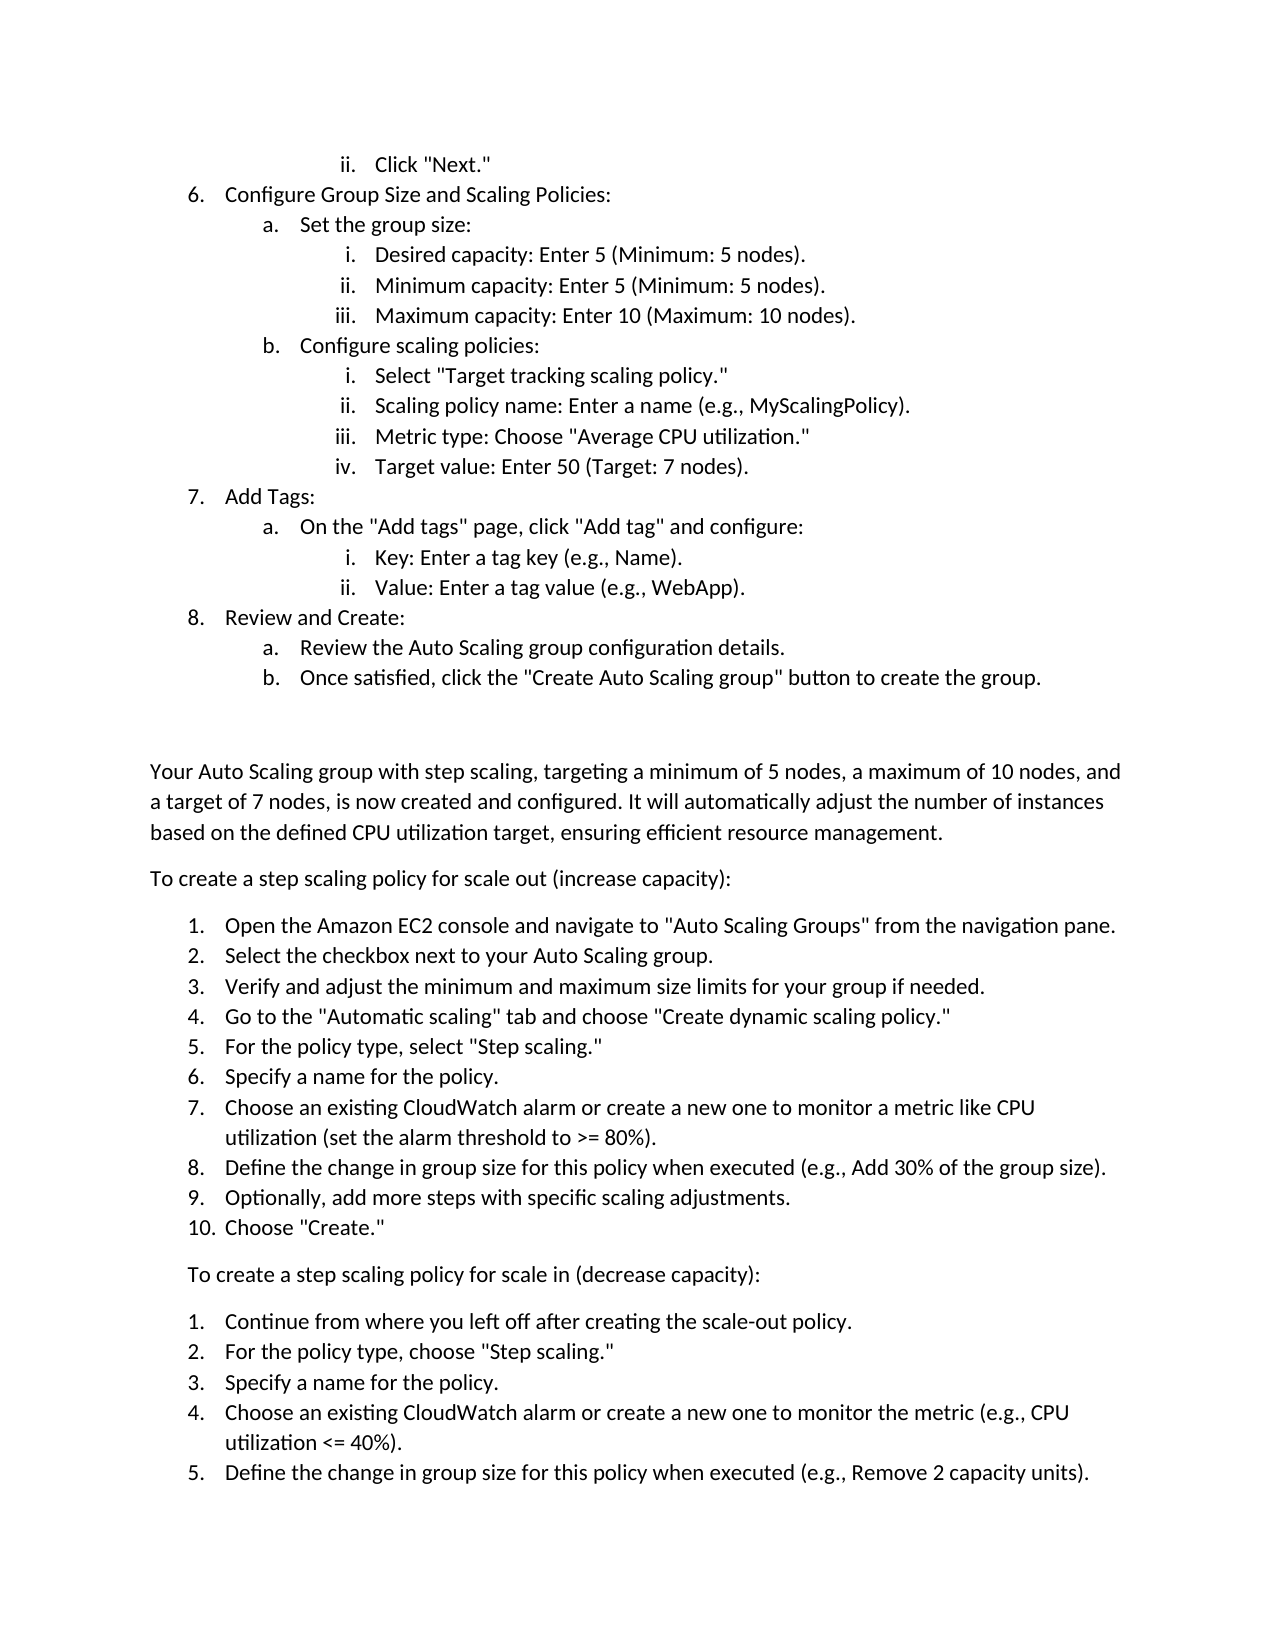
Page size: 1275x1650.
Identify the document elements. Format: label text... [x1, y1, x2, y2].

list Value: Enter a tag value (e.g., WebApp). [356, 573, 1125, 601]
list Add Tags: [187, 482, 1125, 510]
list Specify a name for the policy. [187, 1368, 1125, 1396]
list Maximum capacity: Enter 10 (Maximum: 10 nodes). [356, 301, 1125, 329]
list Select the checkbox next to your Auto Scaling group. [187, 942, 1125, 970]
list Open the Amazon EC2 console and navigate to "Auto Scaling Groups" from the navigation pane. [187, 911, 1125, 939]
list Review the Auto Scaling group configuration details. [262, 633, 1125, 661]
list For the policy type, choose "Step scaling." [187, 1337, 1125, 1366]
list Choose an existing CloudWatch alarm or create a new one to monitor a metric like CPU utilization (set the alarm threshold to >= 80%). [187, 1093, 1125, 1151]
list Configure scaling policies: [262, 331, 1125, 359]
list On the "Add tags" page, click "Add tag" and configure: [262, 512, 1125, 541]
list Continue from where you left off after creating the scale-out policy. [187, 1307, 1125, 1335]
list Verify and adjust the minimum and maximum size limits for your group if needed. [187, 972, 1125, 1000]
list Define the change in group size for this policy when executed (e.g., Add 30% of the group size). [187, 1153, 1125, 1181]
list Once satisfied, click the "Create Auto Scaling group" button to create the group. [262, 663, 1125, 692]
list Optionally, add more steps with specific scaling adjustments. [187, 1183, 1125, 1211]
list Configure Group Size and Scaling Policies: [187, 180, 1125, 208]
list Minimum capacity: Enter 5 (Minimum: 5 nodes). [356, 271, 1125, 299]
list Key: Enter a tag key (e.g., Name). [356, 543, 1125, 571]
list Set the group size: [262, 210, 1125, 238]
list Choose "Create." [187, 1213, 1125, 1242]
list Go to the "Automatic scaling" tab and choose "Create dynamic scaling policy." [187, 1002, 1125, 1030]
list For the policy type, select "Step scaling." [187, 1032, 1125, 1060]
list Choose an existing CloudWatch alarm or create a new one to monitor the metric (e.g., CPU utilization <= 40%). [187, 1398, 1125, 1456]
text To create a step scaling policy for scale out (increase capacity): [150, 864, 1125, 893]
list Select "Target tracking scaling policy." [356, 361, 1125, 389]
list Define the change in group size for this policy when executed (e.g., Remove 2 capacity units). [187, 1458, 1125, 1486]
list Desired capacity: Enter 5 (Minimum: 5 nodes). [356, 241, 1125, 269]
list Scaling policy name: Enter a name (e.g., MyScalingPolicy). [356, 392, 1125, 420]
text Your Auto Scaling group with step scaling, targeting a minimum of 5 nodes, a maximum of 10 nodes, and a target of 7 nodes, is now created and configured. It will automatically adjust the number of instances based on the defined CPU utilization target, ensuring efficient resource management. [150, 757, 1125, 846]
text To create a step scaling policy for scale in (decrease capacity): [187, 1260, 1125, 1288]
list Specify a name for the policy. [187, 1062, 1125, 1091]
list Review and Create: [187, 603, 1125, 631]
list Metric type: Choose "Average CPU utilization." [356, 422, 1125, 450]
list Click "Next." [356, 150, 1125, 178]
list Target value: Enter 50 (Target: 7 nodes). [356, 452, 1125, 480]
